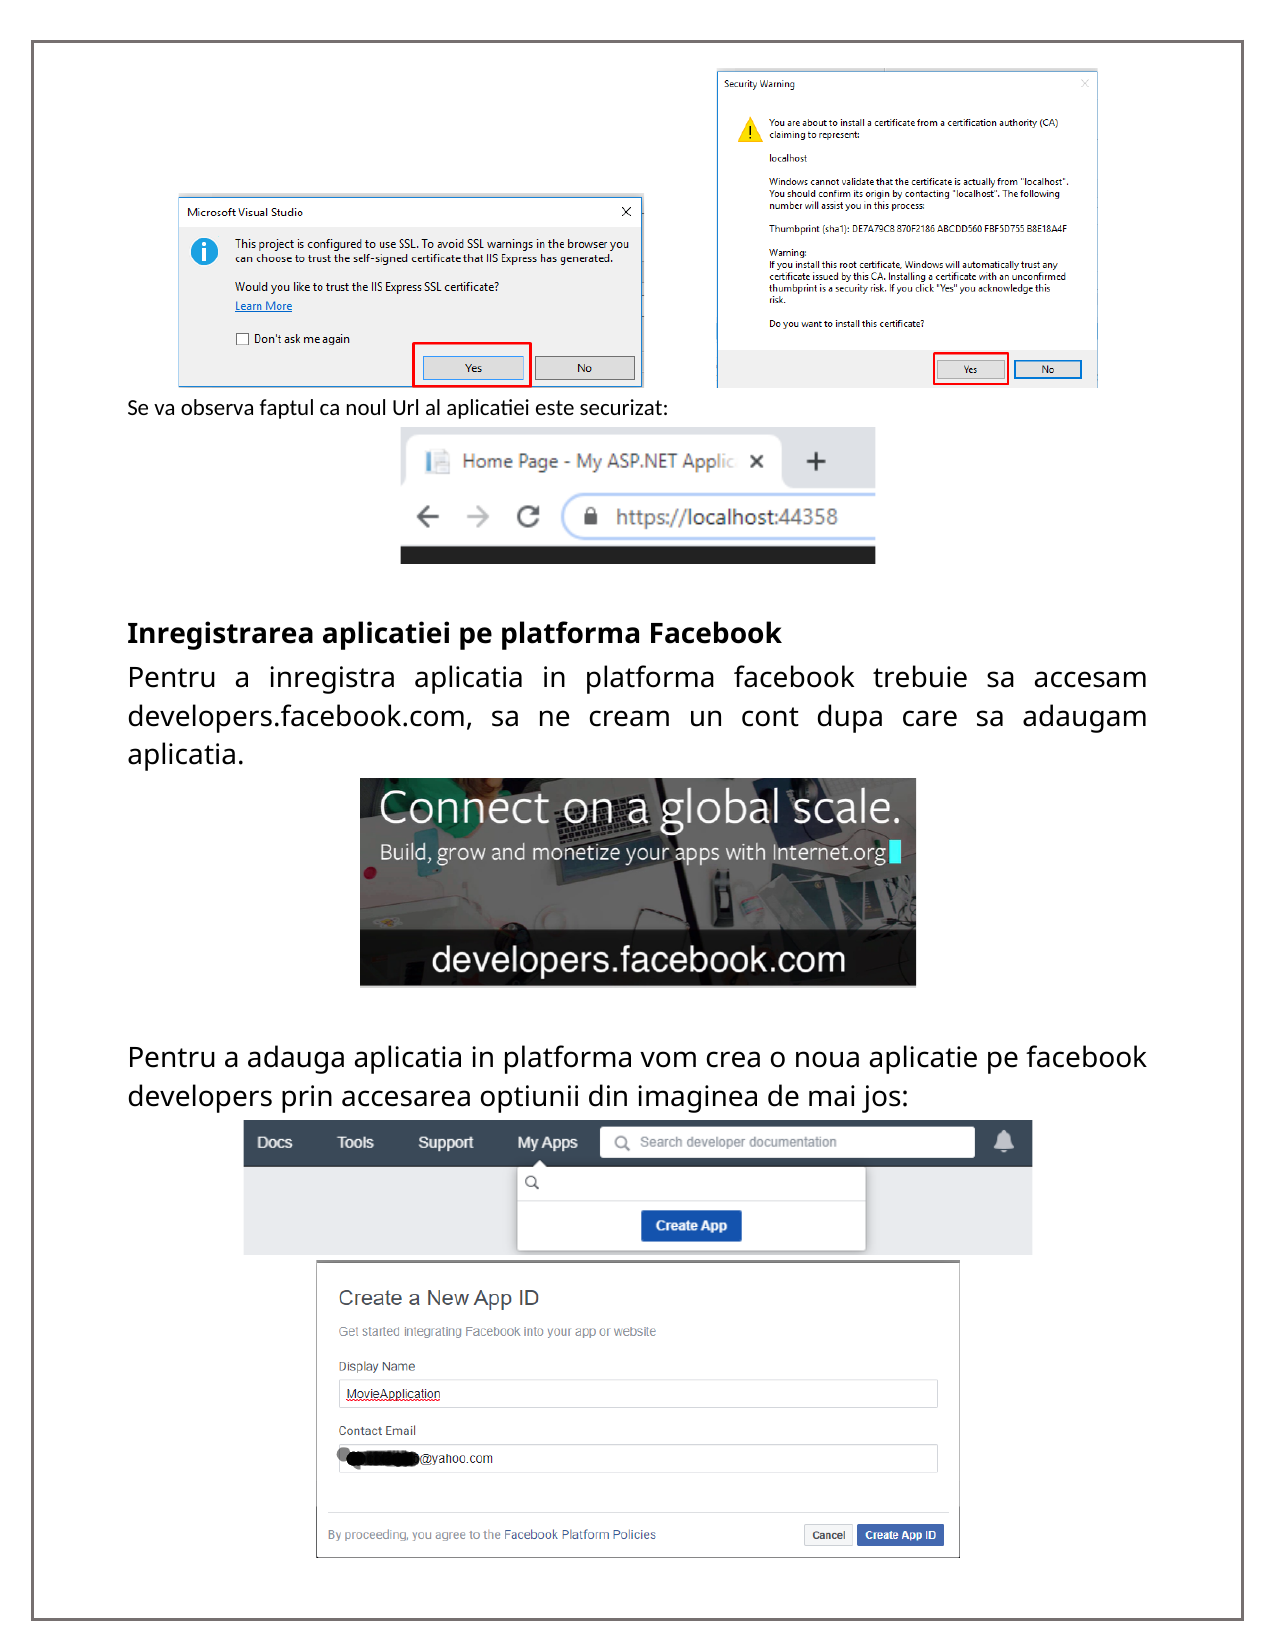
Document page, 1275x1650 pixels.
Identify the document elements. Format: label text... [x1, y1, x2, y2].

picture [360, 778, 917, 988]
picture [716, 68, 1098, 388]
picture [178, 193, 645, 388]
text Pentru a inregistra aplicatia in platforma facebook trebuie sa accesam developers.facebook.com, sa ne cream un cont dupa care sa adaugam aplicatia. [127, 657, 1149, 772]
text Inregistrarea aplicatiei pe platforma Facebook [127, 613, 1149, 652]
text Se va observa faptul ca noul Url al aplicatiei este securizat: [127, 393, 1149, 422]
picture [400, 427, 876, 564]
picture [316, 1260, 960, 1558]
picture [243, 1120, 1033, 1255]
text Pentru a adauga aplicatia in platforma vom crea o noua aplicatie pe facebook developers prin accesarea optiunii din imaginea de mai jos: [127, 1038, 1149, 1114]
